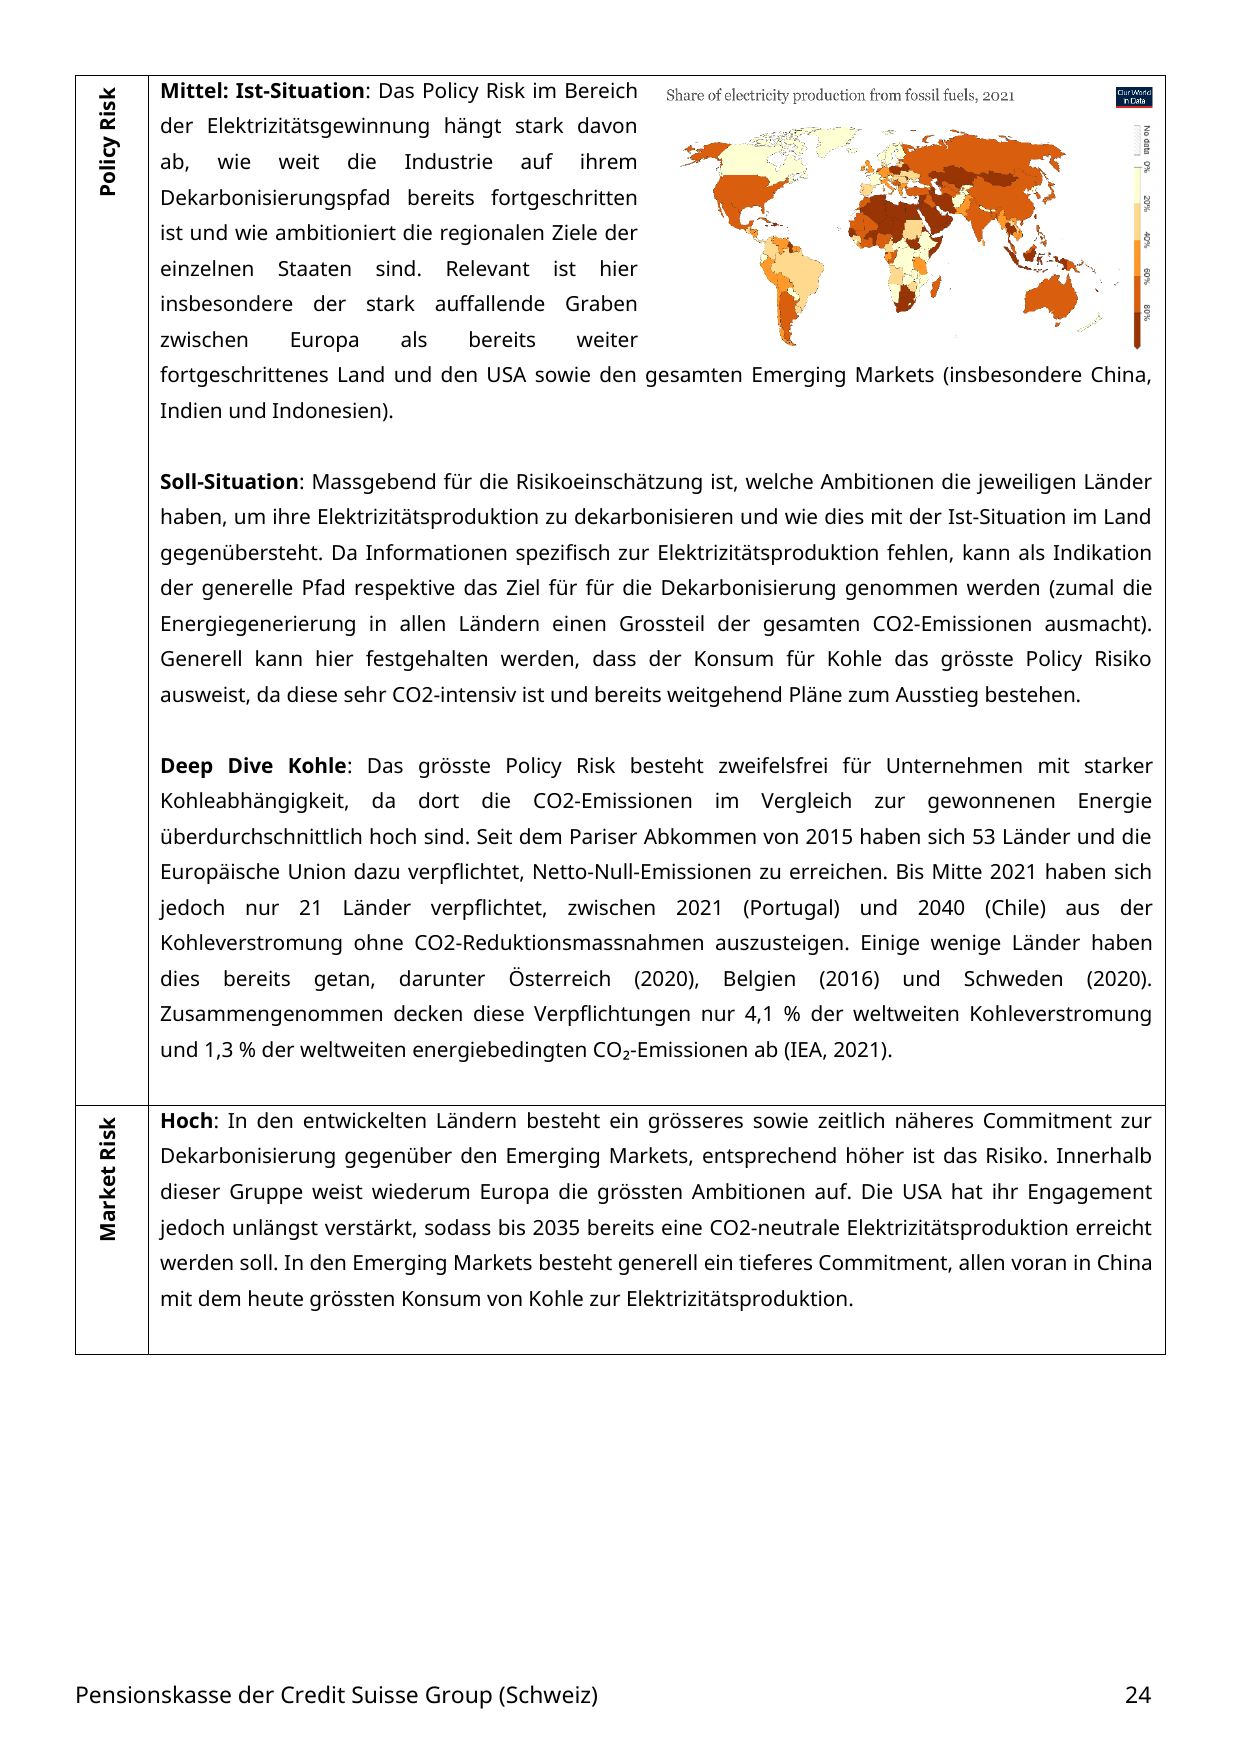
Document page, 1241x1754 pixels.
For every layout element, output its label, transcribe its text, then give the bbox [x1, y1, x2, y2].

table_cell Hoch: In den entwickelten Ländern besteht ein grösseres sowie zeitlich näheres Commitment zur Dekarbonisierung gegenüber den Emerging Markets, entsprechend höher ist das Risiko. Innerhalb dieser Gruppe weist wiederum Europa die grössten Ambitionen auf. Die USA hat ihr Engagement jedoch unlängst verstärkt, sodass bis 2035 bereits eine CO2-neutrale Elektrizitätsproduktion erreicht werden soll. In den Emerging Markets besteht generell ein tieferes Commitment, allen voran in China mit dem heute grössten Konsum von Kohle zur Elektrizitätsproduktion. [149, 1106, 1165, 1353]
picture [657, 77, 1161, 357]
table_cell Mittel: Ist-Situation: Das Policy Risk im Bereich der Elektrizitätsgewinnung hängt stark davon ab, wie weit die Industrie auf ihrem Dekarbonisierungspfad bereits fortgeschritten ist und wie ambitioniert die regionalen Ziele der einzelnen Staaten sind. Relevant ist hier insbesondere der stark auffallende Graben zwischen Europa als bereits weiter fortgeschrittenes Land und den USA sowie den gesamten Emerging Markets (insbesondere China, Indien und Indonesien). Soll-Situation: Massgebend für die Risikoeinschätzung ist, welche Ambitionen die jeweiligen Länder haben, um ihre Elektrizitätsproduktion zu dekarbonisieren und wie dies mit der Ist-Situation im Land gegenübersteht. Da Informationen spezifisch zur Elektrizitätsproduktion fehlen, kann als Indikation der generelle Pfad respektive das Ziel für für die Dekarbonisierung genommen werden (zumal die Energiegenerierung in allen Ländern einen Grossteil der gesamten CO2-Emissionen ausmacht). Generell kann hier festgehalten werden, dass der Konsum für Kohle das grösste Policy Risiko ausweist, da diese sehr CO2-intensiv ist und bereits weitgehend Pläne zum Ausstieg bestehen. Deep Dive Kohle: Das grösste Policy Risk besteht zweifelsfrei für Unternehmen mit starker Kohleabhängigkeit, da dort die CO2-Emissionen im Vergleich zur gewonnenen Energie überdurchschnittlich hoch sind. Seit dem Pariser Abkommen von 2015 haben sich 53 Länder und die Europäische Union dazu verpflichtet, Netto-Null-Emissionen zu erreichen. Bis Mitte 2021 haben sich jedoch nur 21 Länder verpflichtet, zwischen 2021 (Portugal) und 2040 (Chile) aus der Kohleverstromung ohne CO2-Reduktionsmassnahmen auszusteigen. Einige wenige Länder haben dies bereits getan, darunter Österreich (2020), Belgien (2016) und Schweden (2020). Zusammengenommen decken diese Verpflichtungen nur 4,1 % der weltweiten Kohleverstromung und 1,3 % der weltweiten energiebedingten CO₂-Emissionen ab . [149, 76, 1165, 1105]
table_cell Policy Risk [76, 76, 148, 1105]
table_cell Market Risk [76, 1106, 148, 1353]
